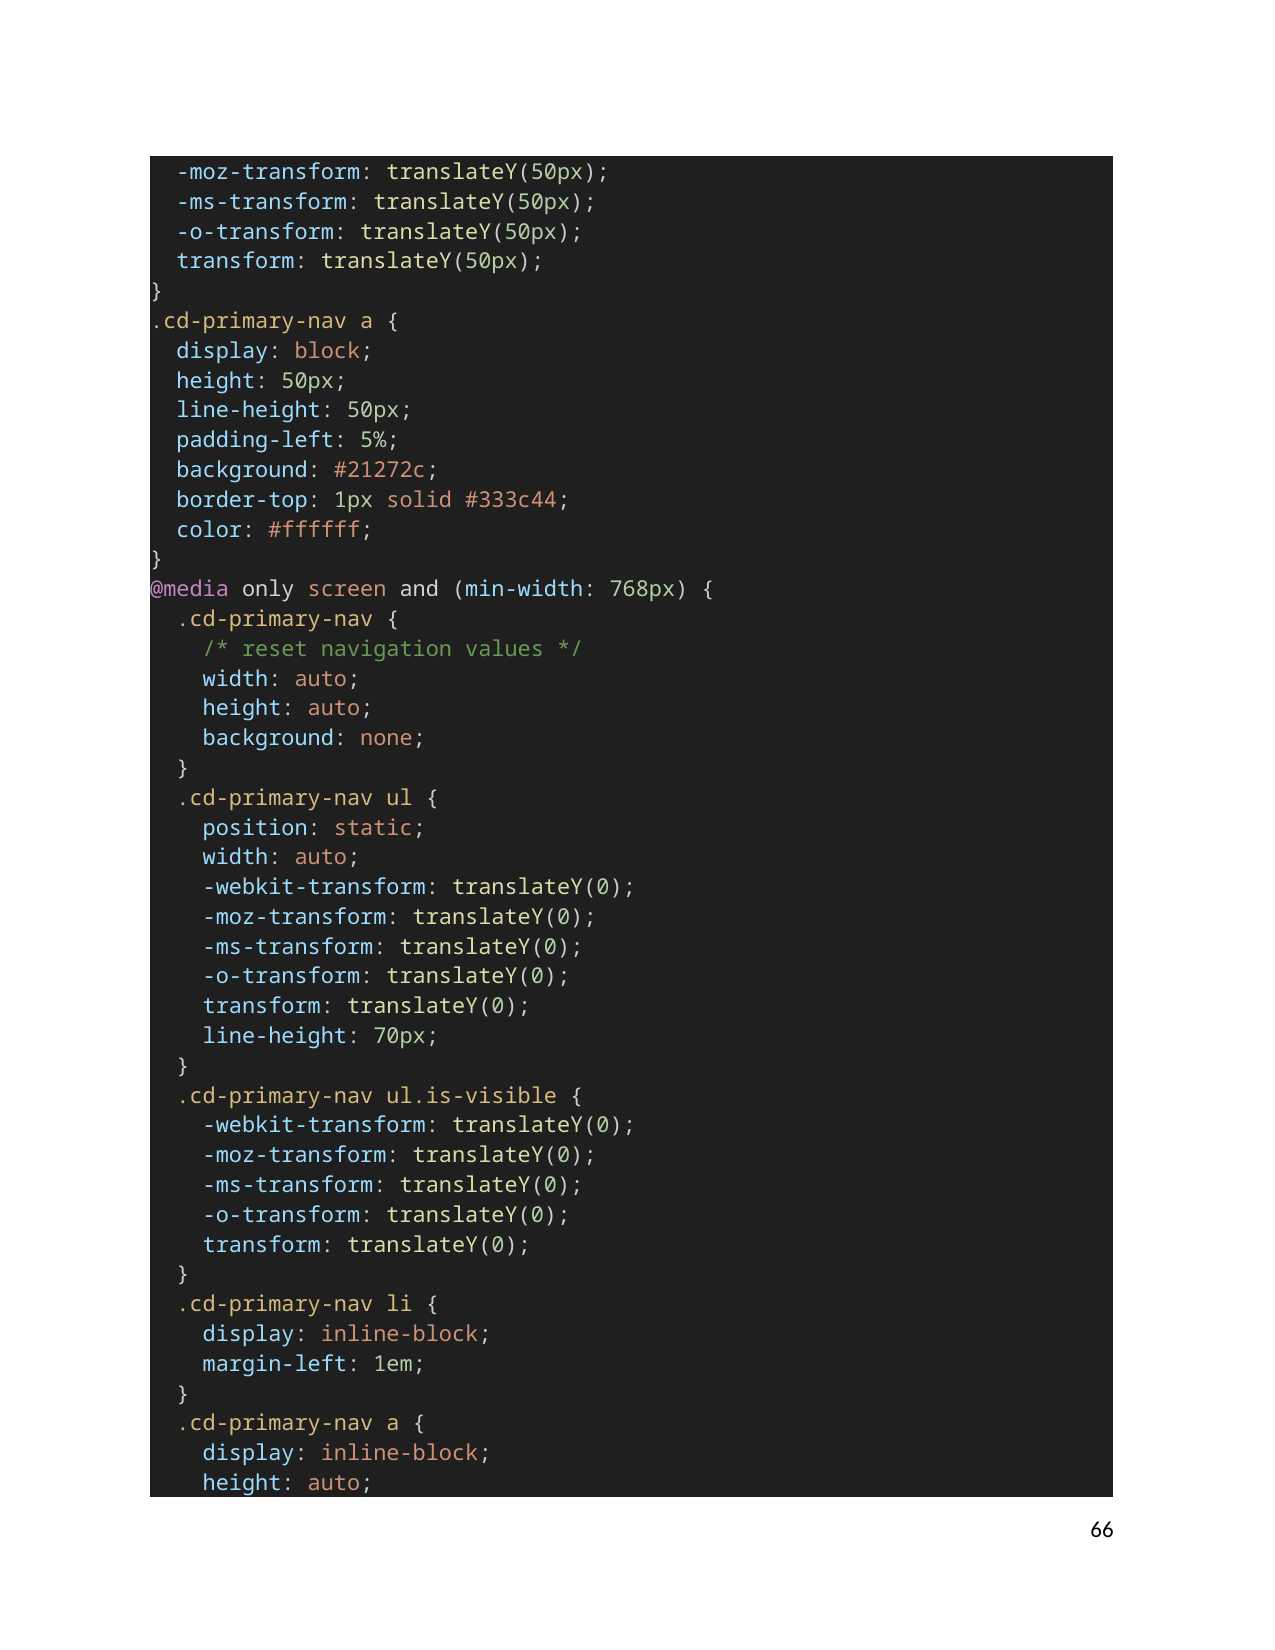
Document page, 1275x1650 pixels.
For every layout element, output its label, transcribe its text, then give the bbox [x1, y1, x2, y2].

text transform: translateY(50px); [150, 245, 1113, 275]
text margin-left: 1em; [150, 1348, 1113, 1377]
text transform: translateY(0); [150, 1228, 1113, 1258]
text .cd-primary-nav ul.is-visible { [150, 1079, 1113, 1109]
text transform: translateY(0); [150, 990, 1113, 1020]
text .cd-primary-nav ul { [150, 782, 1113, 811]
text -moz-transform: translateY(0); [150, 1139, 1113, 1169]
text -webkit-transform: translateY(0); [150, 871, 1113, 901]
text /* reset navigation values */ [150, 633, 1113, 662]
text .cd-primary-nav li { [150, 1288, 1113, 1318]
text display: block; [150, 335, 1113, 364]
text -o-transform: translateY(0); [150, 960, 1113, 990]
text -o-transform: translateY(0); [150, 1199, 1113, 1228]
text .cd-primary-nav a { [150, 305, 1113, 335]
text -ms-transform: translateY(50px); [150, 186, 1113, 216]
text } [150, 1258, 1113, 1288]
text height: auto; [150, 692, 1113, 722]
text -ms-transform: translateY(0); [150, 1169, 1113, 1199]
text height: auto; [150, 1467, 1113, 1497]
text background: #21272c; [150, 454, 1113, 484]
text padding-left: 5%; [150, 424, 1113, 454]
text } [150, 1377, 1113, 1407]
text } [150, 543, 1113, 573]
text line-height: 50px; [150, 394, 1113, 424]
text display: inline-block; [150, 1437, 1113, 1467]
text width: auto; [150, 662, 1113, 692]
text .cd-primary-nav { [150, 603, 1113, 633]
text } [150, 752, 1113, 782]
text } [150, 275, 1113, 305]
text height: 50px; [150, 364, 1113, 394]
text width: auto; [150, 841, 1113, 871]
text -webkit-transform: translateY(0); [150, 1109, 1113, 1139]
text line-height: 70px; [150, 1020, 1113, 1050]
text border-top: 1px solid #333c44; [150, 484, 1113, 513]
text -moz-transform: translateY(50px); [150, 156, 1113, 186]
text .cd-primary-nav a { [150, 1407, 1113, 1437]
text -ms-transform: translateY(0); [150, 931, 1113, 960]
text color: #ffffff; [150, 513, 1113, 543]
text -o-transform: translateY(50px); [150, 216, 1113, 245]
text display: inline-block; [150, 1318, 1113, 1348]
text } [150, 1050, 1113, 1079]
text background: none; [150, 722, 1113, 752]
text position: static; [150, 811, 1113, 841]
text @media only screen and (min-width: 768px) { [150, 573, 1113, 603]
text -moz-transform: translateY(0); [150, 901, 1113, 931]
